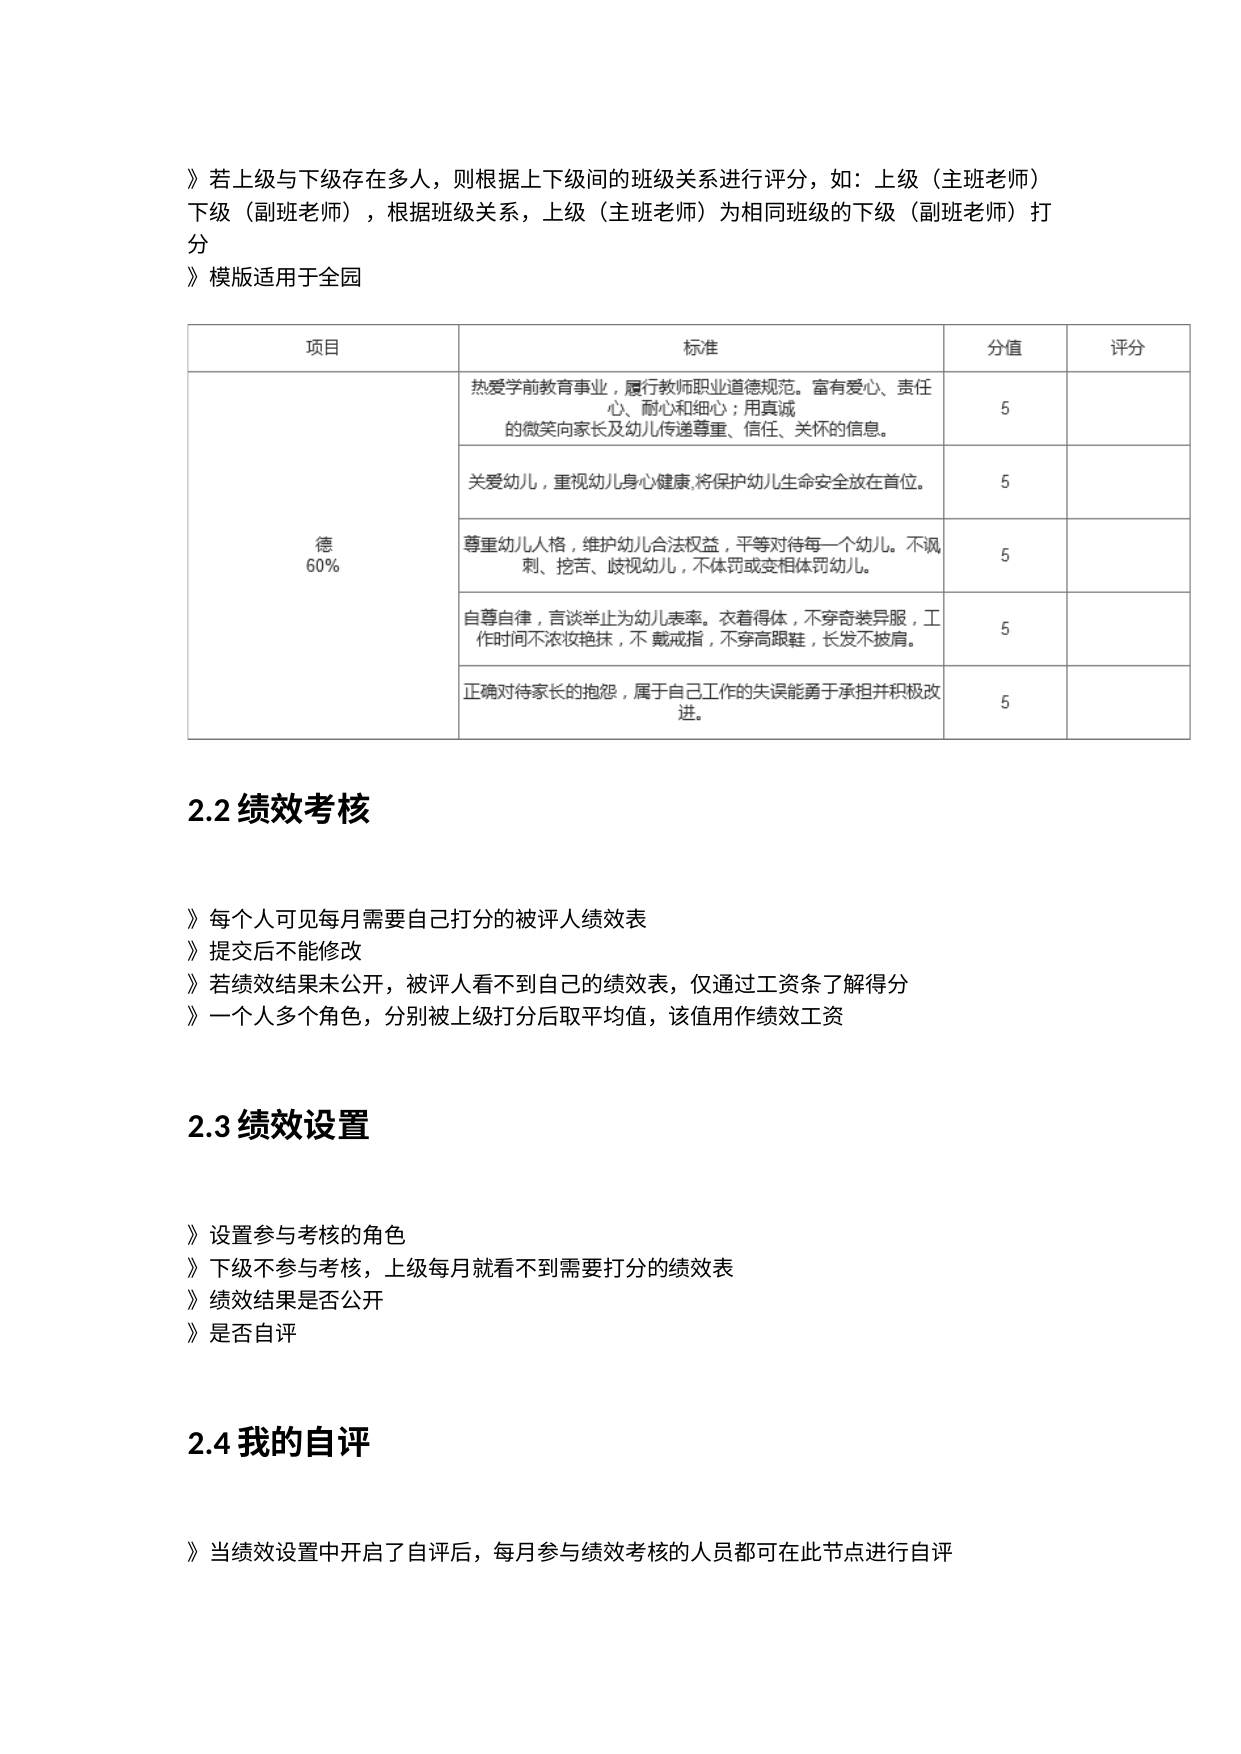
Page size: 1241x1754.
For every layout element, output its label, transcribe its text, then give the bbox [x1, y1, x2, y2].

subtitle 2.2绩效考核 [187, 774, 1053, 839]
text 》设置参与考核的角色 [187, 1218, 1053, 1251]
subtitle 2.4我的自评 [187, 1408, 1053, 1473]
text 》若上级与下级存在多人，则根据上下级间的班级关系进行评分，如：上级（主班老师），下级（副班老师），根据班级关系，上级（主班老师）为相同班级的下级（副班老师）打分 [187, 162, 1053, 259]
text 》是否自评 [187, 1316, 1053, 1348]
picture [187, 324, 1191, 740]
text 》模版适用于全园 [187, 259, 1053, 292]
text 》绩效结果是否公开 [187, 1283, 1053, 1316]
text 》每个人可见每月需要自己打分的被评人绩效表 [187, 901, 1053, 934]
text 》若绩效结果未公开，被评人看不到自己的绩效表，仅通过工资条了解得分 [187, 966, 1053, 999]
text 》下级不参与考核，上级每月就看不到需要打分的绩效表 [187, 1251, 1053, 1283]
text 》一个人多个角色，分别被上级打分后取平均值，该值用作绩效工资 [187, 999, 1053, 1031]
text 》提交后不能修改 [187, 934, 1053, 966]
text 》当绩效设置中开启了自评后，每月参与绩效考核的人员都可在此节点进行自评 [187, 1535, 1053, 1567]
subtitle 2.3绩效设置 [187, 1091, 1053, 1156]
